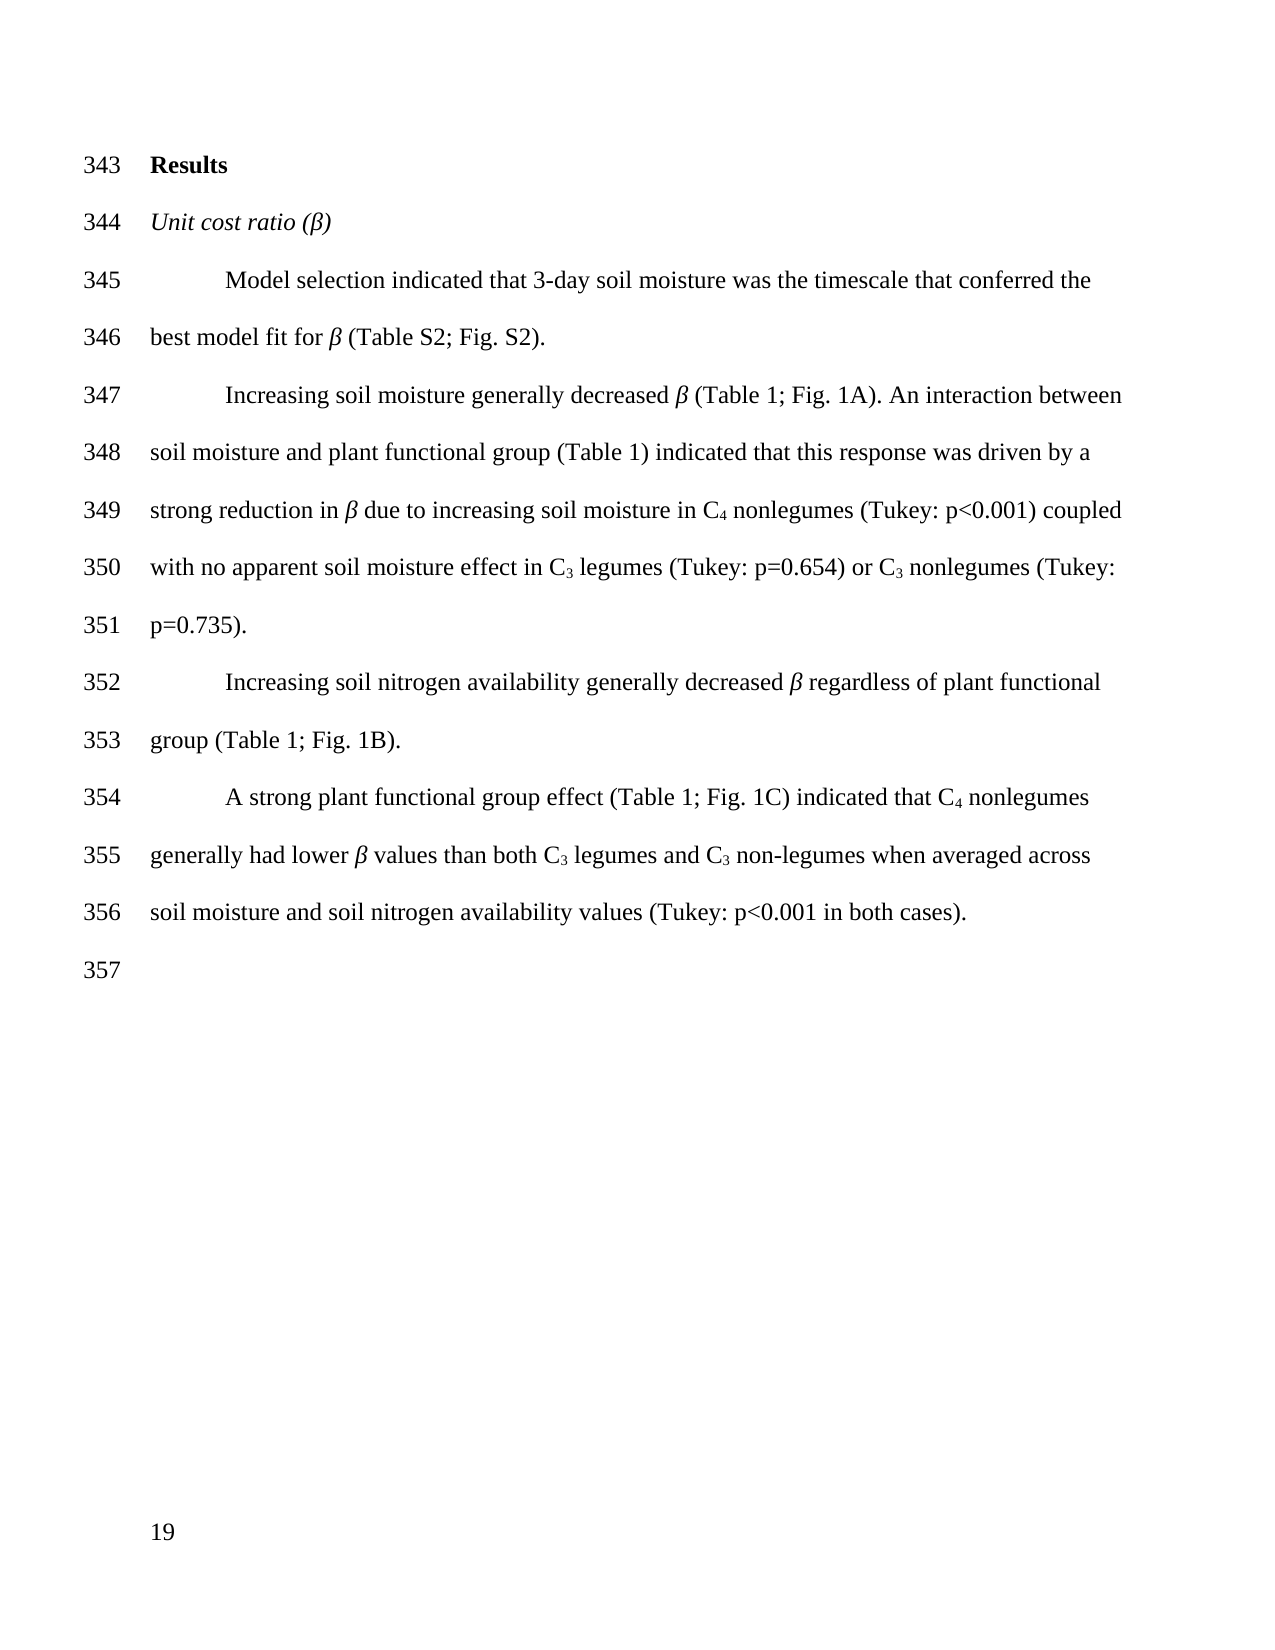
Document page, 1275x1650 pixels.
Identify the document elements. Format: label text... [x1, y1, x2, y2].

text A strong plant functional group effect (Table 1; Fig. 1C) indicated that C4 nonlegumes generally had lower β values than both C3 legumes and C3 non-legumes when averaged across soil moisture and soil nitrogen availability values (Tukey: p<0.001 in both cases). [150, 782, 1125, 926]
text Results [150, 150, 1125, 179]
text Increasing soil moisture generally decreased β (Table 1; Fig. 1A). An interaction between soil moisture and plant functional group (Table 1) indicated that this response was driven by a strong reduction in β due to increasing soil moisture in C4 nonlegumes (Tukey: p<0.001) coupled with no apparent soil moisture effect in C3 legumes (Tukey: p=0.654) or C3 nonlegumes (Tukey: p=0.735). [150, 380, 1125, 639]
text Unit cost ratio (β) [150, 207, 1125, 236]
text Increasing soil nitrogen availability generally decreased β regardless of plant functional group (Table 1; Fig. 1B). [150, 667, 1125, 754]
text Model selection indicated that 3-day soil moisture was the timescale that conferred the best model fit for β (Table S2; Fig. S2). [150, 265, 1125, 351]
